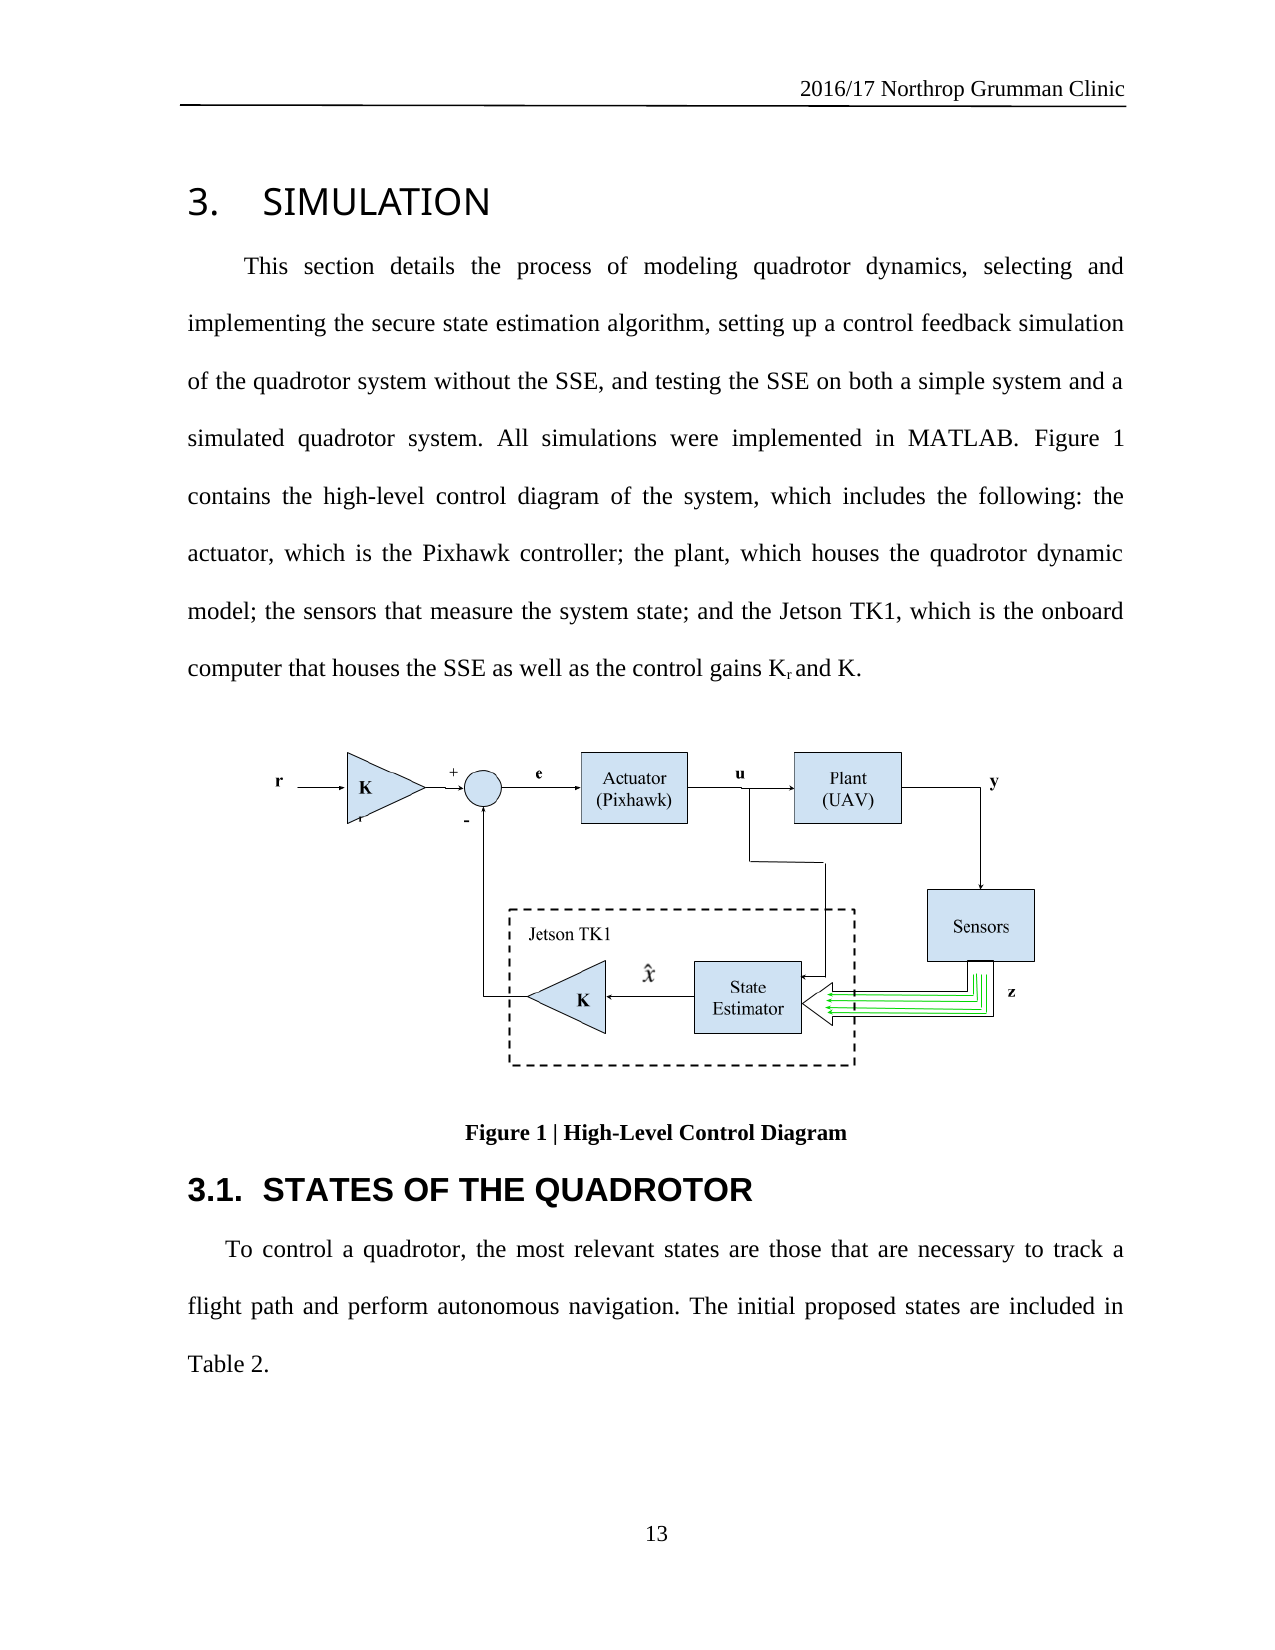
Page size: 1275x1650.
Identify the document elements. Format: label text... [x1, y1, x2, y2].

subtitle States of the quadrotor [187, 1170, 1125, 1209]
text This section details the process of modeling quadrotor dynamics, selecting and implementing the secure state estimation algorithm, setting up a control feedback simulation of the quadrotor system without the SSE, and testing the SSE on both a simple system and a simulated quadrotor system. All simulations were implemented in MATLAB. Figure 1 contains the high-level control diagram of the system, which includes the following: the actuator, which is the Pixhawk controller; the plant, which houses the quadrotor dynamic model; the sensors that measure the system state; and the Jetson TK1, which is the onboard computer that houses the SSE as well as the control gains Kr and K. [187, 251, 1125, 682]
subtitle Simulation [187, 175, 1125, 226]
text To control a quadrotor, the most relevant states are those that are necessary to track a flight path and perform autonomous navigation. The initial proposed states are included in Table 2. [187, 1234, 1125, 1377]
picture [253, 723, 1060, 1107]
